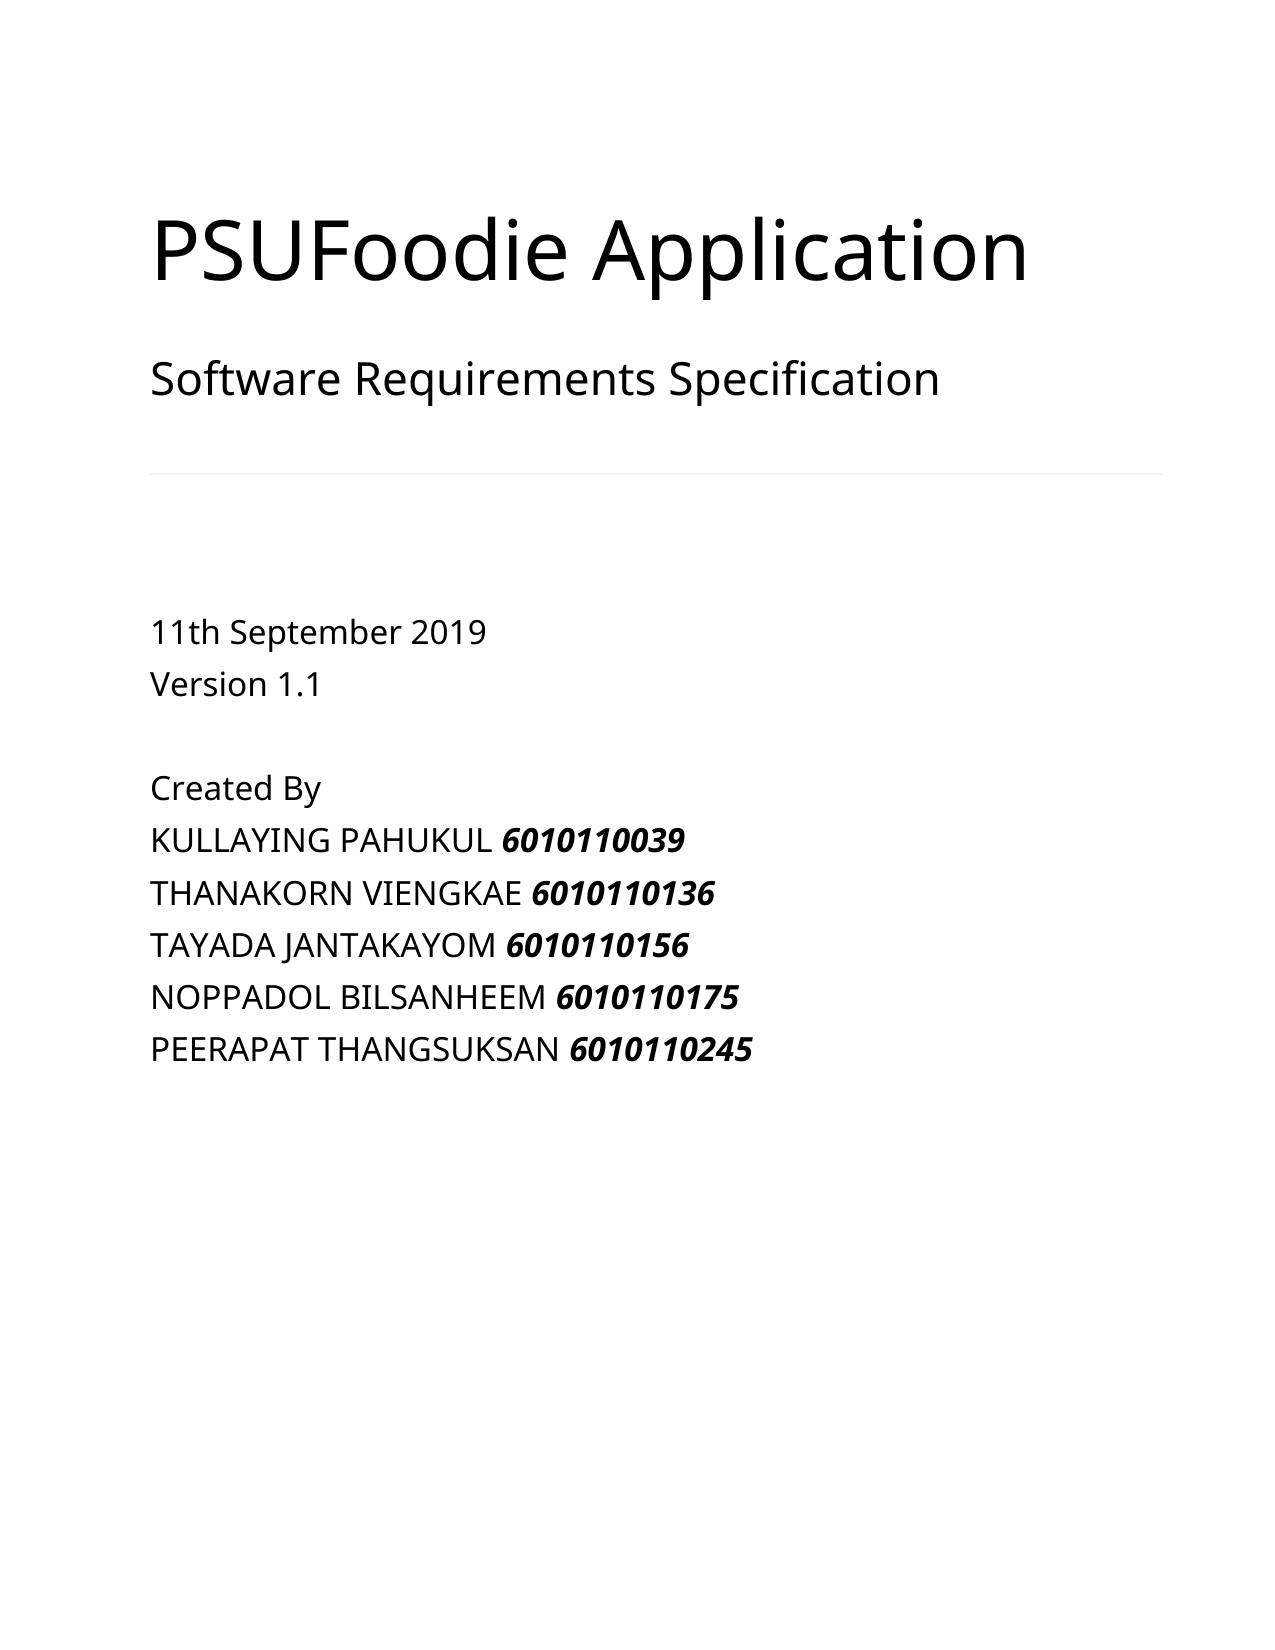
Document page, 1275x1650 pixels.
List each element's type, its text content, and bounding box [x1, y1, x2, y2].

text NOPPADOL BILSANHEEM 6010110175 [150, 974, 1162, 1019]
subtitle PSUFoodie Application [150, 192, 1162, 305]
text PEERAPAT THANGSUKSAN 6010110245 [150, 1026, 1162, 1071]
text Version 1.1 [150, 661, 1162, 706]
subtitle Software Requirements Specification [150, 347, 1162, 409]
text KULLAYING PAHUKUL 6010110039 [150, 817, 1162, 863]
text TAYADA JANTAKAYOM 6010110156 [150, 922, 1162, 967]
text THANAKORN VIENGKAE 6010110136 [150, 869, 1162, 915]
text 11th September 2019 [150, 608, 1162, 654]
text Created By [150, 765, 1162, 811]
